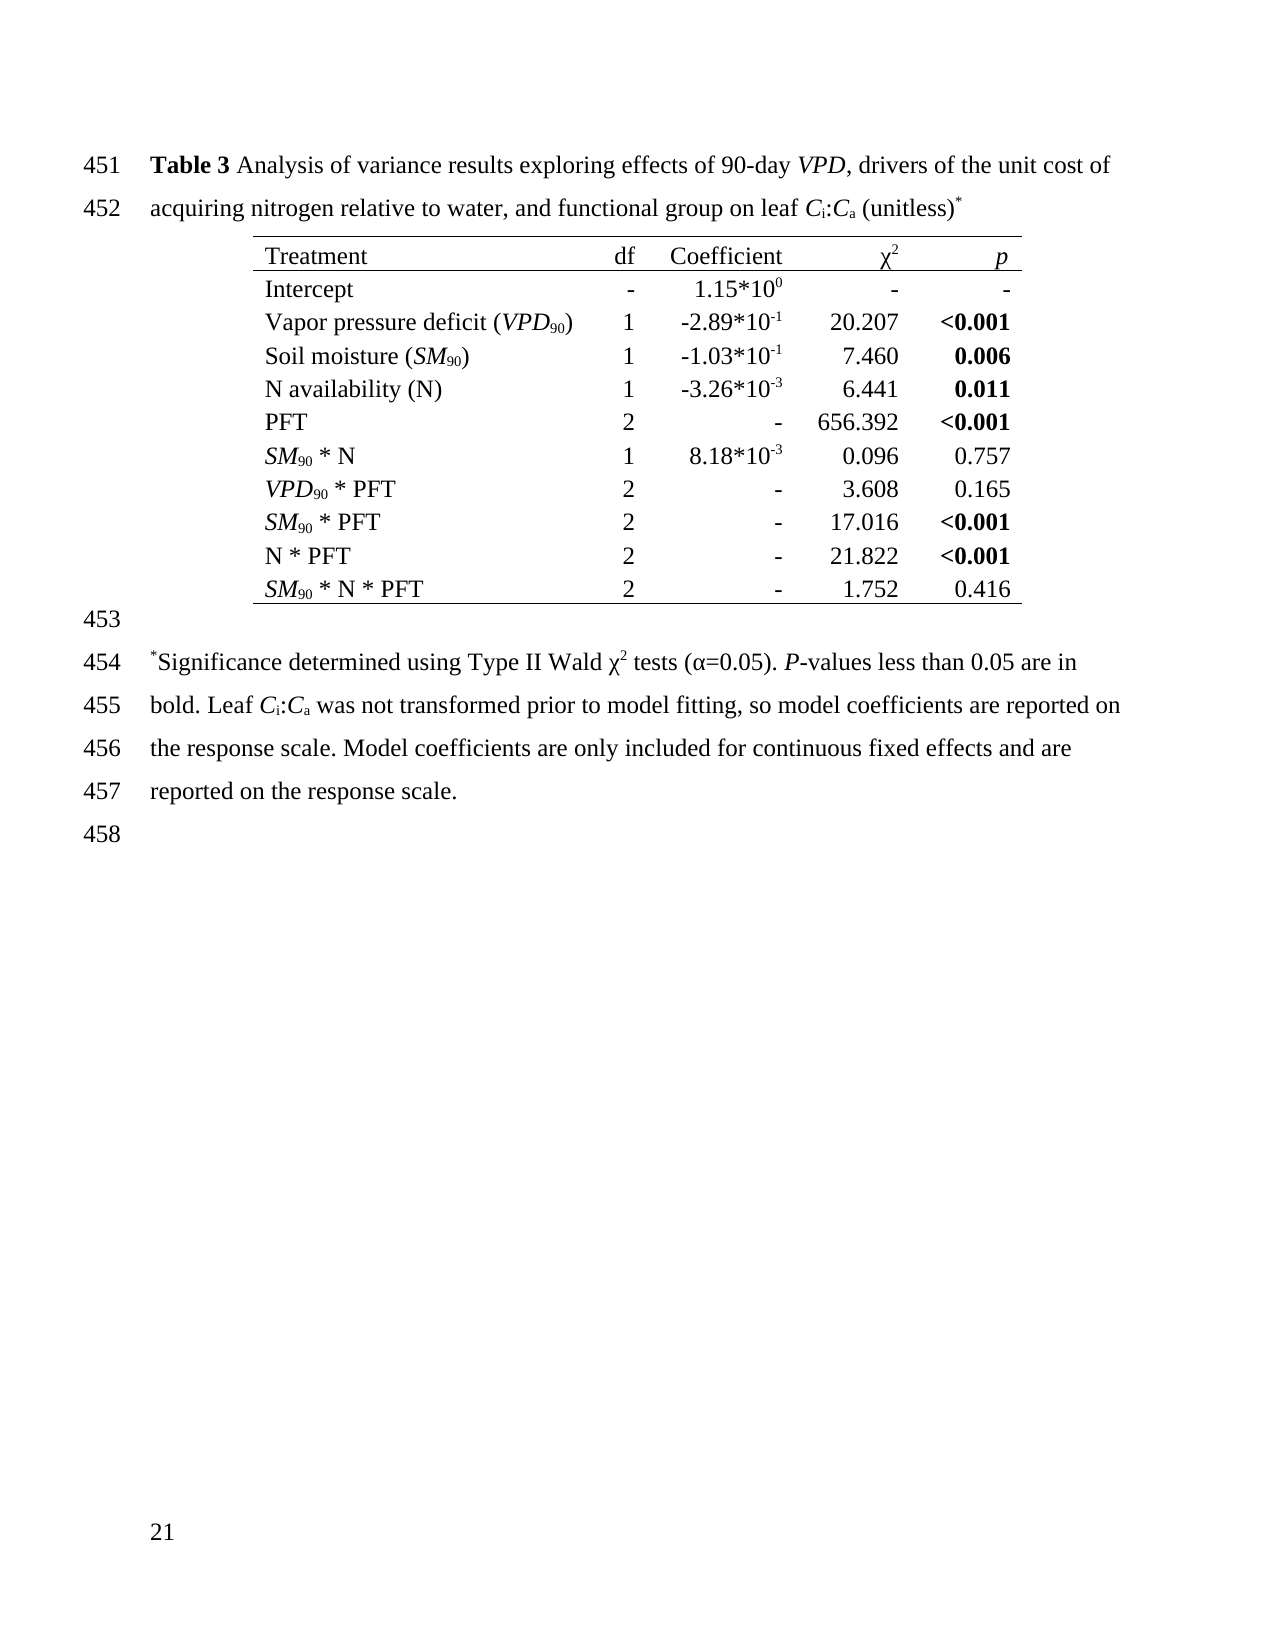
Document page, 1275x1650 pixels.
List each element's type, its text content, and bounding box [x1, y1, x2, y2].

table_cell PFT [253, 403, 590, 436]
table_header p [910, 237, 1022, 269]
table_cell 1.15*100 [646, 271, 793, 303]
table_cell Vapor pressure deficit (VPD90) [253, 303, 590, 336]
table_cell VPD90 * PFT [253, 470, 590, 503]
table_cell -2.89*10-1 [646, 303, 793, 336]
table_cell 1 [590, 303, 646, 336]
table_cell 0.165 [910, 470, 1022, 503]
table_cell N availability (N) [253, 370, 590, 403]
table_cell 2 [590, 503, 646, 536]
table_cell -1.03*10-1 [646, 336, 793, 369]
table_cell 2 [590, 470, 646, 503]
table_cell SM90 * PFT [253, 503, 590, 536]
text *Significance determined using Type II Wald χ2 tests (α=0.05). P-values less than 0.05 are in bold. Leaf Ci:Ca was not transformed prior to model fitting, so model coefficients are reported on the response scale. Model coefficients are only included for continuous fixed effects and are reported on the response scale. [150, 647, 1125, 805]
table_cell - [646, 403, 793, 436]
table_cell 2 [590, 570, 646, 603]
table_cell - [646, 470, 793, 503]
table_cell Intercept [253, 271, 590, 303]
table_cell 656.392 [794, 403, 910, 436]
table_cell 8.18*10-3 [646, 436, 793, 469]
table_cell -3.26*10-3 [646, 370, 793, 403]
table_header χ2 [794, 237, 910, 269]
table_cell 1 [590, 336, 646, 369]
table_cell 2 [590, 403, 646, 436]
table_header df [590, 237, 646, 269]
table_cell <0.001 [910, 503, 1022, 536]
table_cell 20.207 [794, 303, 910, 336]
table_cell - [646, 503, 793, 536]
table_cell - [794, 271, 910, 303]
table_cell 1.752 [794, 570, 910, 603]
table_cell 1 [590, 370, 646, 403]
table_cell N * PFT [253, 536, 590, 569]
table_cell 7.460 [794, 336, 910, 369]
table_cell 3.608 [794, 470, 910, 503]
text Table 3 Analysis of variance results exploring effects of 90-day VPD, drivers of the unit cost of acquiring nitrogen relative to water, and functional group on leaf Ci:Ca (unitless)* [150, 150, 1125, 222]
table_cell - [590, 271, 646, 303]
table_cell - [646, 536, 793, 569]
table_header Coefficient [646, 237, 793, 269]
table_cell SM90 * N [253, 436, 590, 469]
table_cell 0.757 [910, 436, 1022, 469]
table_cell 17.016 [794, 503, 910, 536]
table_cell 0.096 [794, 436, 910, 469]
table_header Treatment [253, 237, 590, 269]
table_cell 6.441 [794, 370, 910, 403]
table_cell Soil moisture (SM90) [253, 336, 590, 369]
table_cell - [646, 570, 793, 603]
table_cell 2 [590, 536, 646, 569]
table_cell SM90 * N * PFT [253, 570, 590, 603]
table_cell - [910, 271, 1022, 303]
table_cell <0.001 [910, 403, 1022, 436]
table_cell 0.006 [910, 336, 1022, 369]
table_cell 1 [590, 436, 646, 469]
table_cell <0.001 [910, 303, 1022, 336]
table_cell 0.416 [910, 570, 1022, 603]
table_cell 0.011 [910, 370, 1022, 403]
table_cell <0.001 [910, 536, 1022, 569]
table_cell 21.822 [794, 536, 910, 569]
